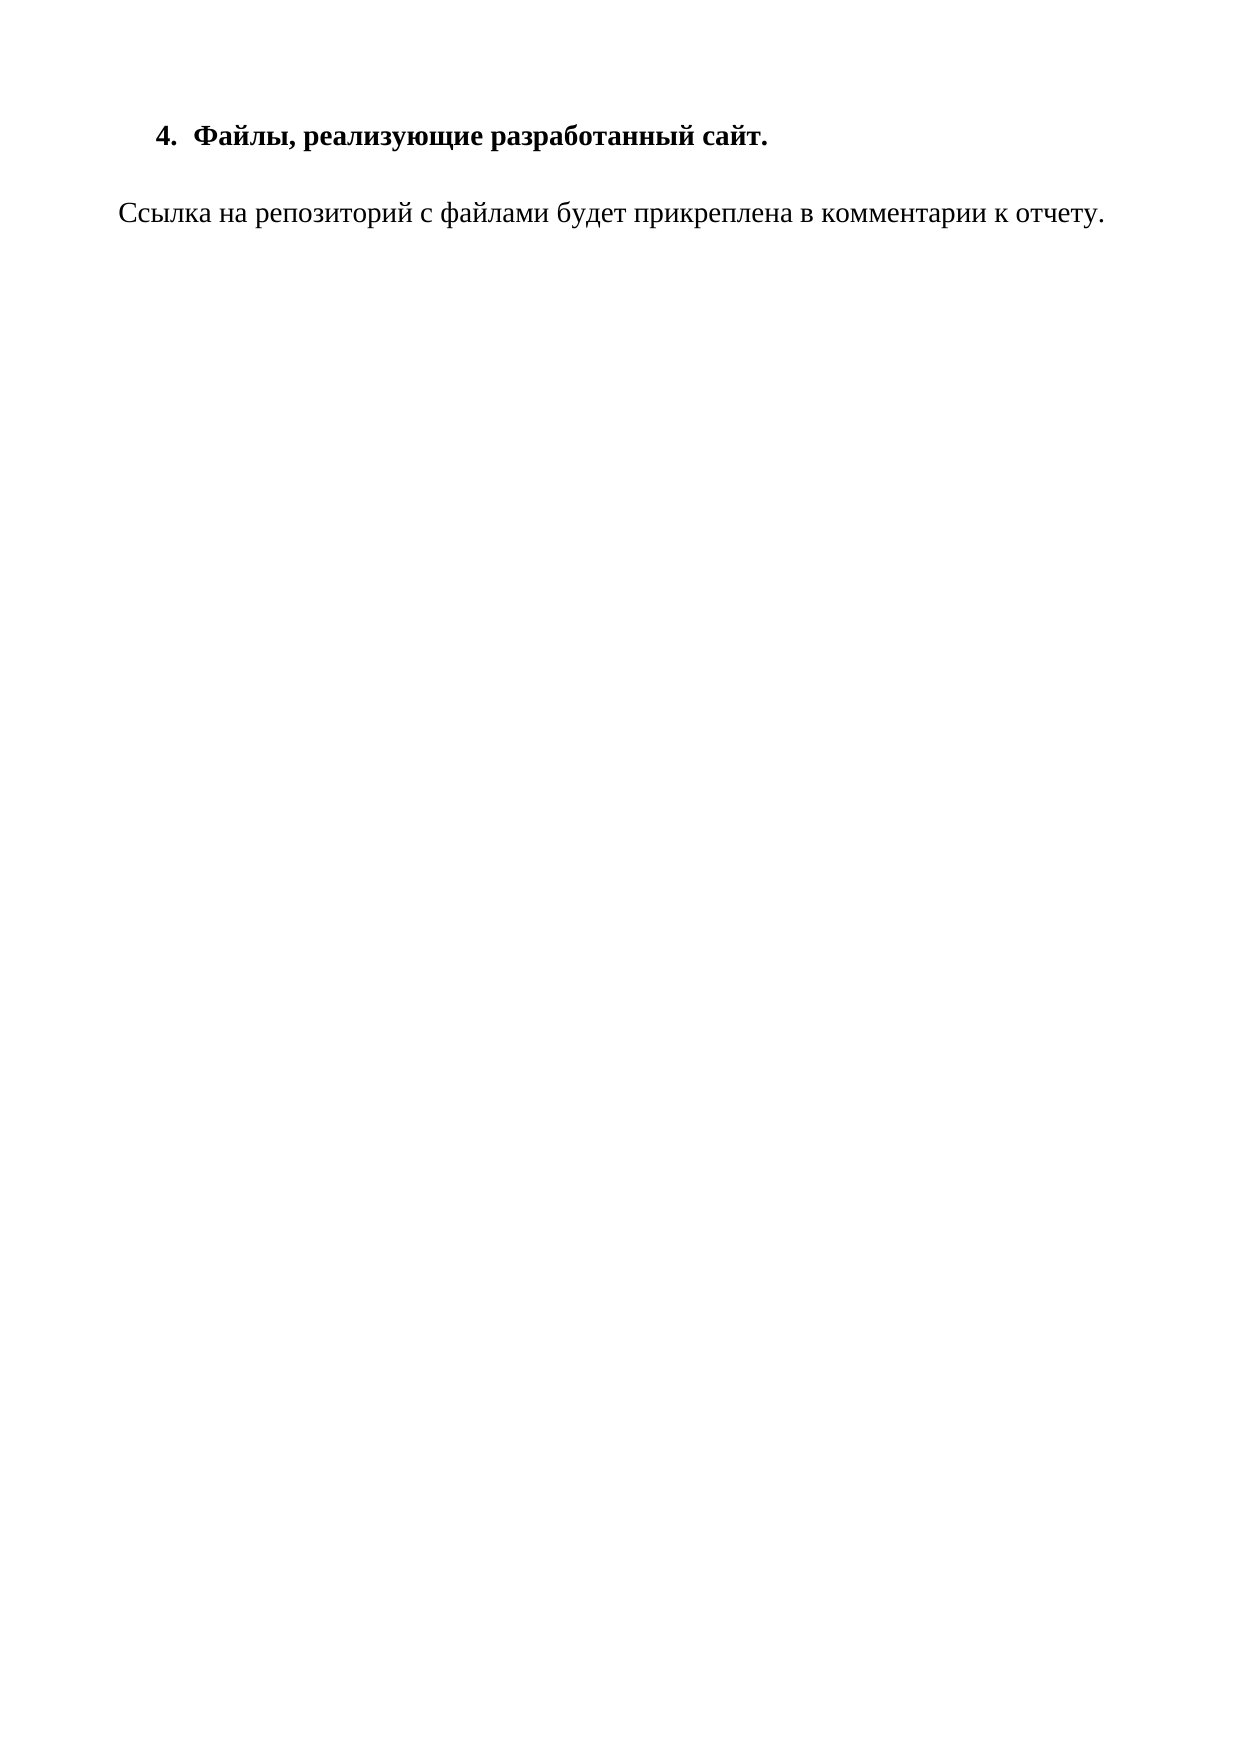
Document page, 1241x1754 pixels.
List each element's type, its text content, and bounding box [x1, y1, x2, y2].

list Файлы, реализующие разработанный сайт. [156, 118, 1122, 152]
text Ссылка на репозиторий с файлами будет прикреплена в комментарии к отчету. [118, 195, 1122, 229]
